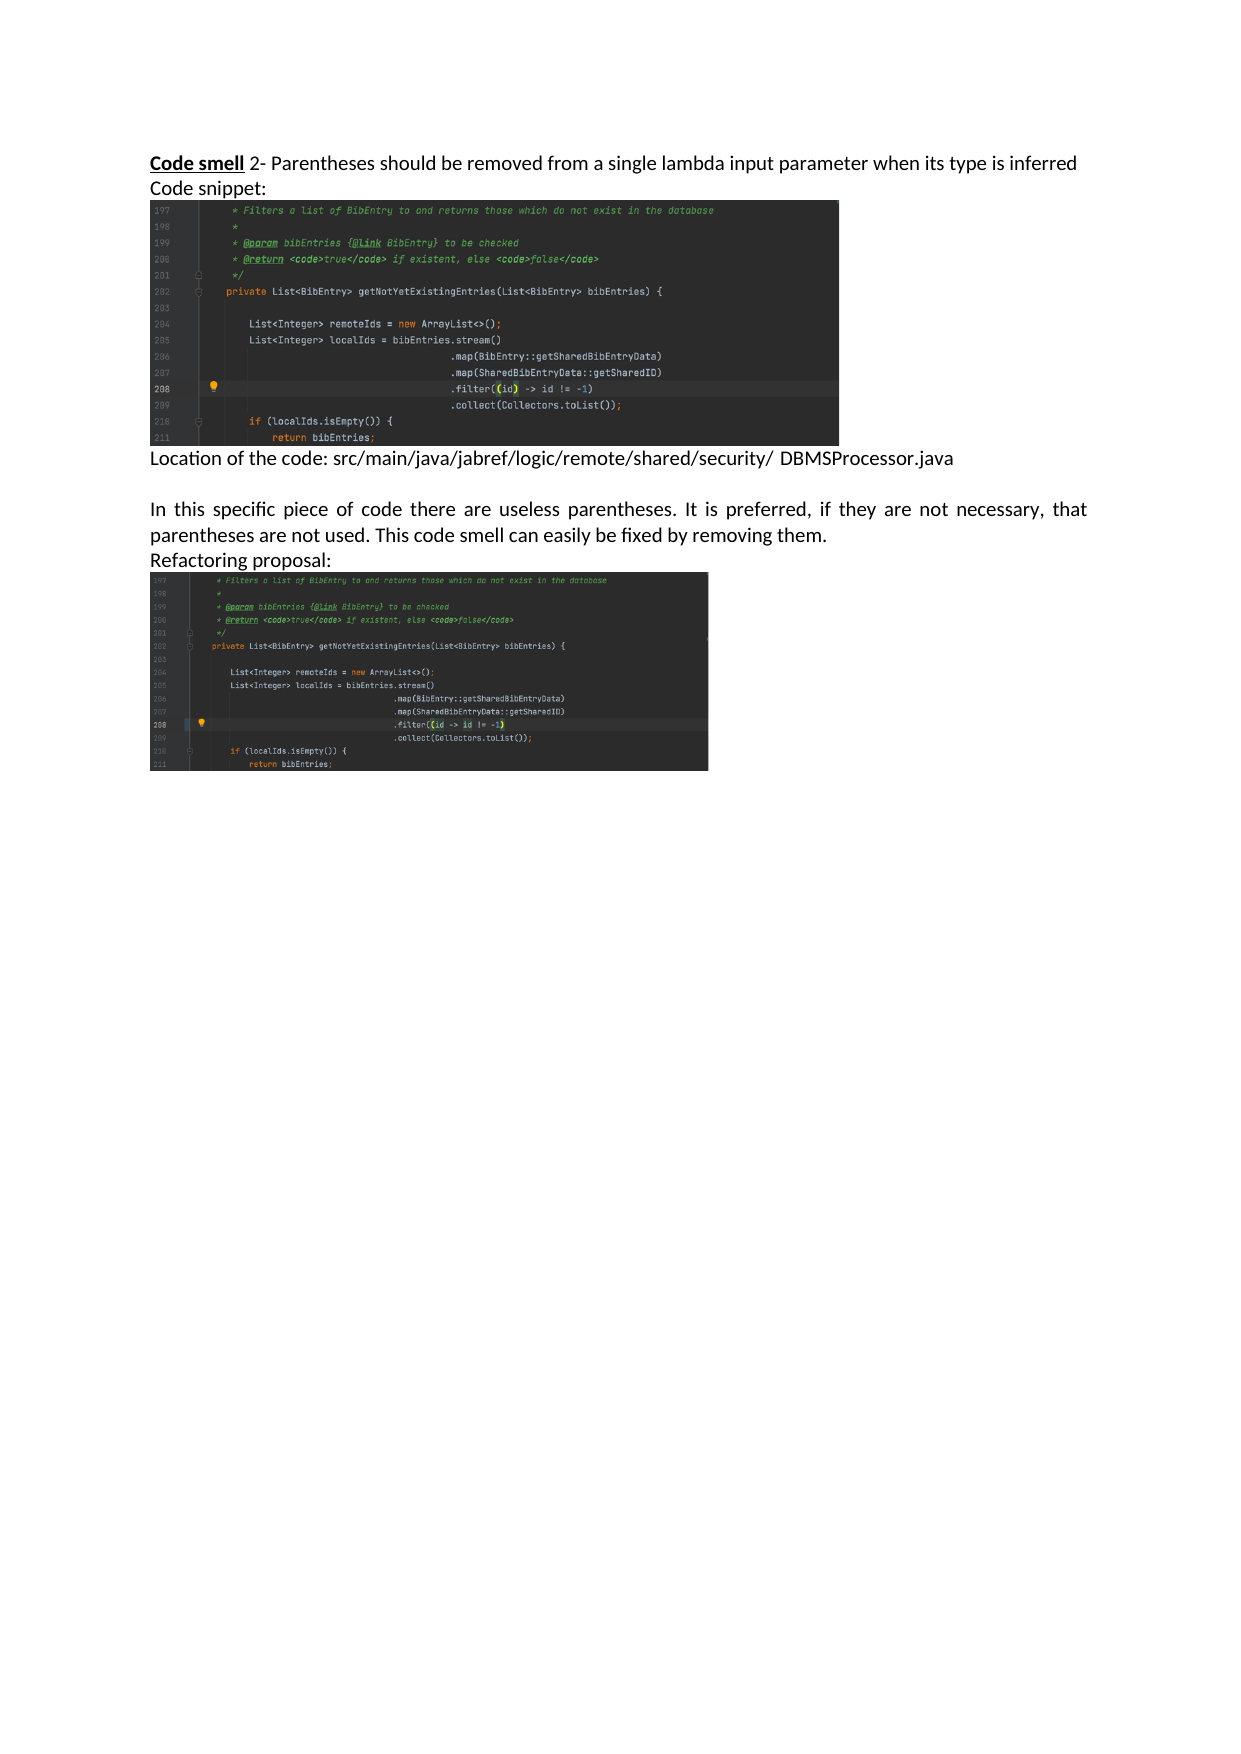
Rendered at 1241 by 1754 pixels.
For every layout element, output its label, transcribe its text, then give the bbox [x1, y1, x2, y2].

picture [150, 572, 709, 771]
text Code smell 2- Parentheses should be removed from a single lambda input parameter when its type is inferred [150, 150, 1090, 175]
text Refactoring proposal: [150, 547, 1090, 573]
text In this specific piece of code there are useless parentheses. It is preferred, if they are not necessary, that parentheses are not used. This code smell can easily be fixed by removing them. [150, 496, 1090, 547]
text Code snippet: [150, 175, 1090, 201]
text Location of the code: src/main/java/jabref/logic/remote/shared/security/ DBMSProcessor.java [150, 446, 1090, 471]
picture [150, 200, 840, 446]
